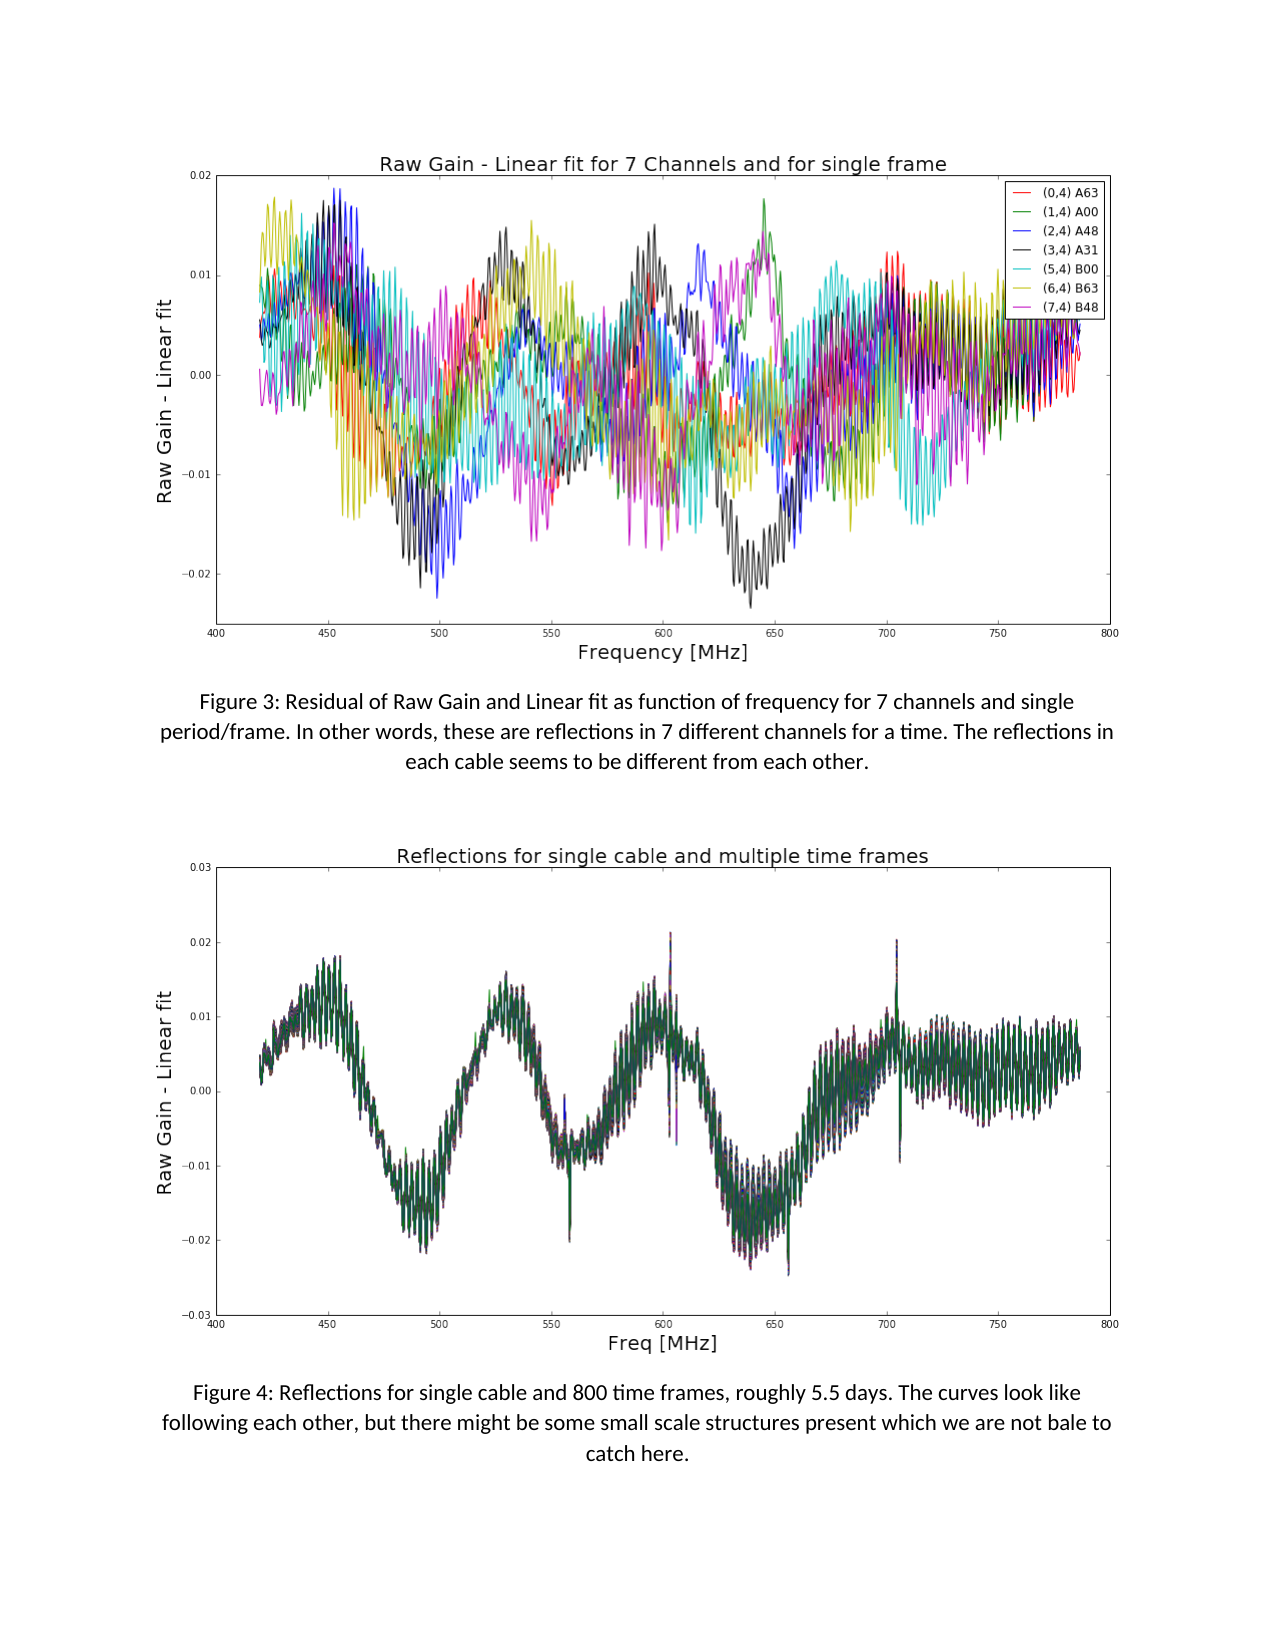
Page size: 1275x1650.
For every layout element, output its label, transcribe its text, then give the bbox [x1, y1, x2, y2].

text Figure 4: Reflections for single cable and 800 time frames, roughly 5.5 days. The curves look like following each other, but there might be some small scale structures present which we are not bale to catch here. [150, 1378, 1125, 1467]
picture [150, 150, 1125, 669]
text Figure 3: Residual of Raw Gain and Linear fit as function of frequency for 7 channels and single period/frame. In other words, these are reflections in 7 different channels for a time. The reflections in each cable seems to be different from each other. [150, 687, 1125, 776]
picture [150, 841, 1125, 1360]
